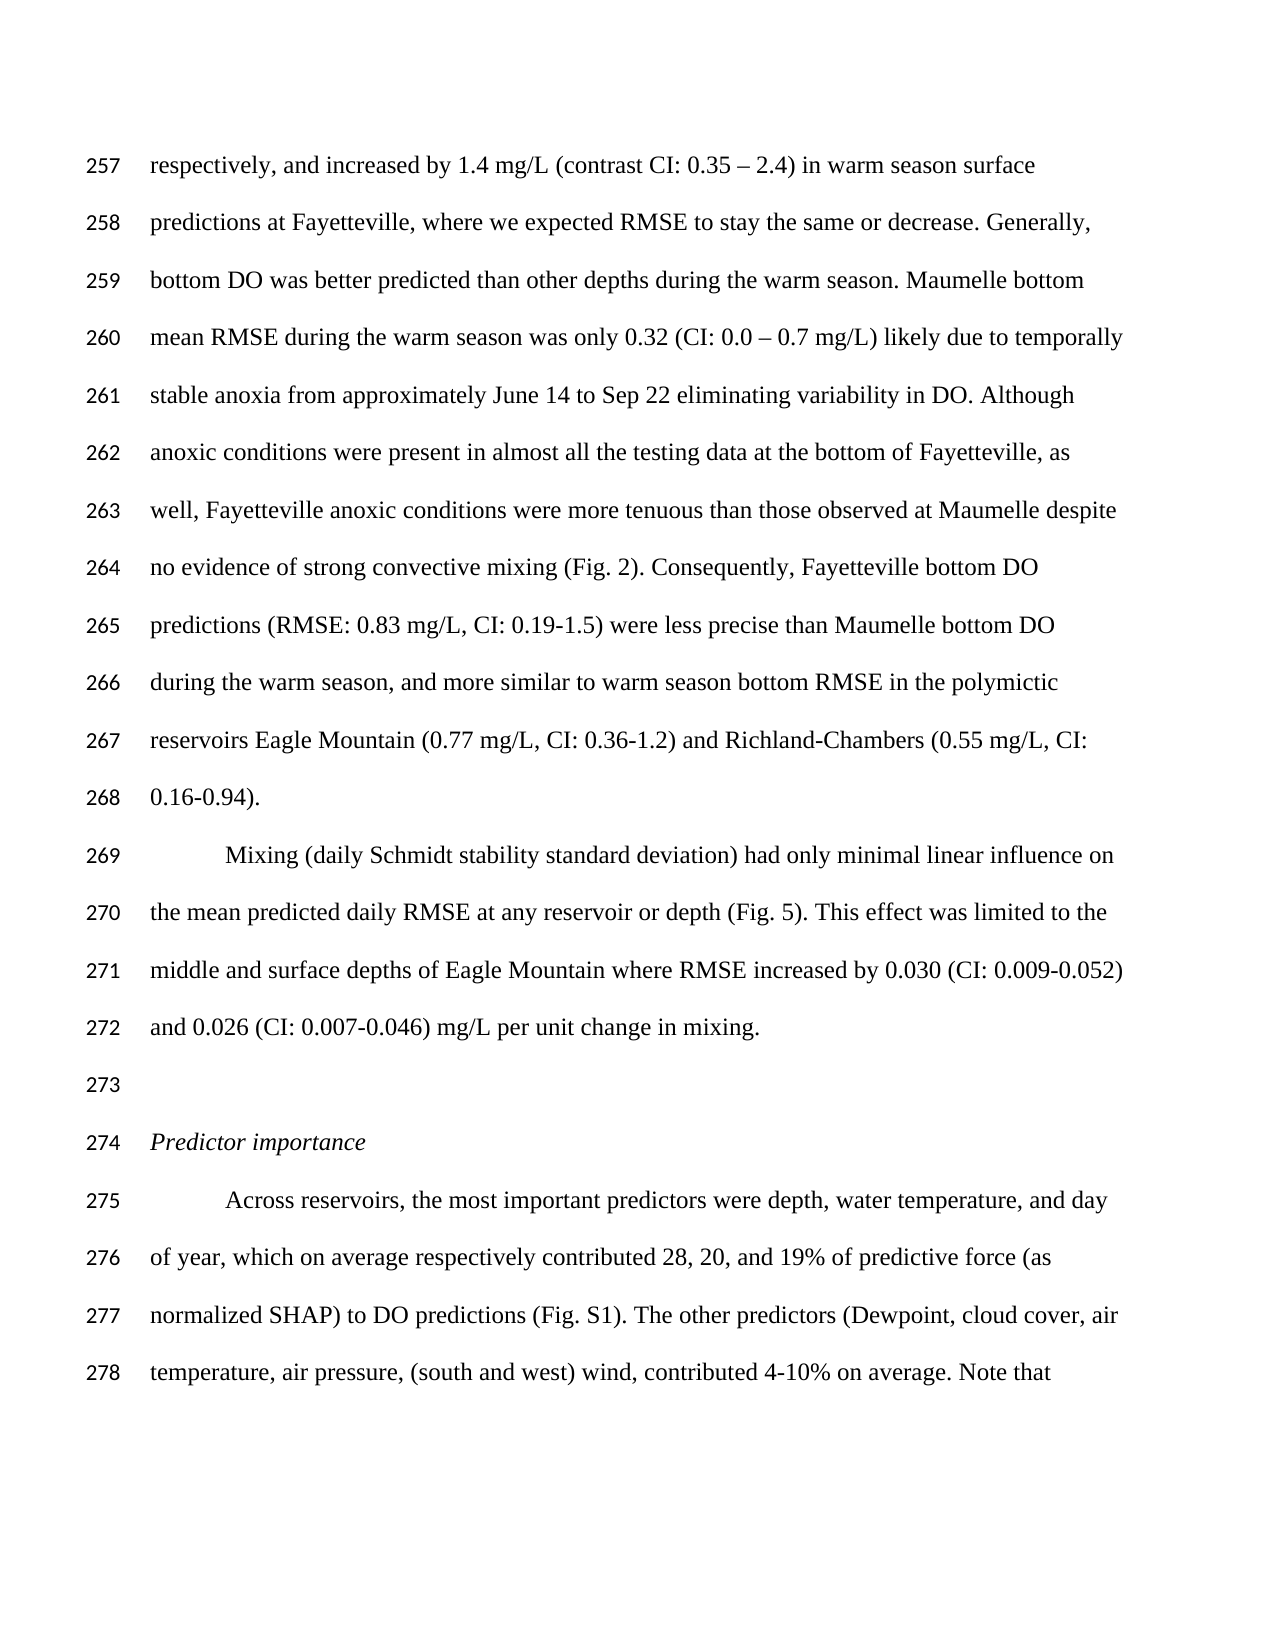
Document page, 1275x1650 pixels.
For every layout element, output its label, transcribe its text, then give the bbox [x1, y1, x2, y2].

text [150, 1185, 1125, 1386]
text Mixing (daily Schmidt stability standard deviation) had only minimal linear influence on the mean predicted daily RMSE at any reservoir or depth (Fig. 5). This effect was limited to the middle and surface depths of Eagle Mountain where RMSE increased by 0.030 (CI: 0.009-0.052) and 0.026 (CI: 0.007-0.046) mg/L per unit change in mixing. [150, 840, 1125, 1041]
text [150, 150, 1125, 811]
text Predictor importance [150, 1127, 1125, 1156]
